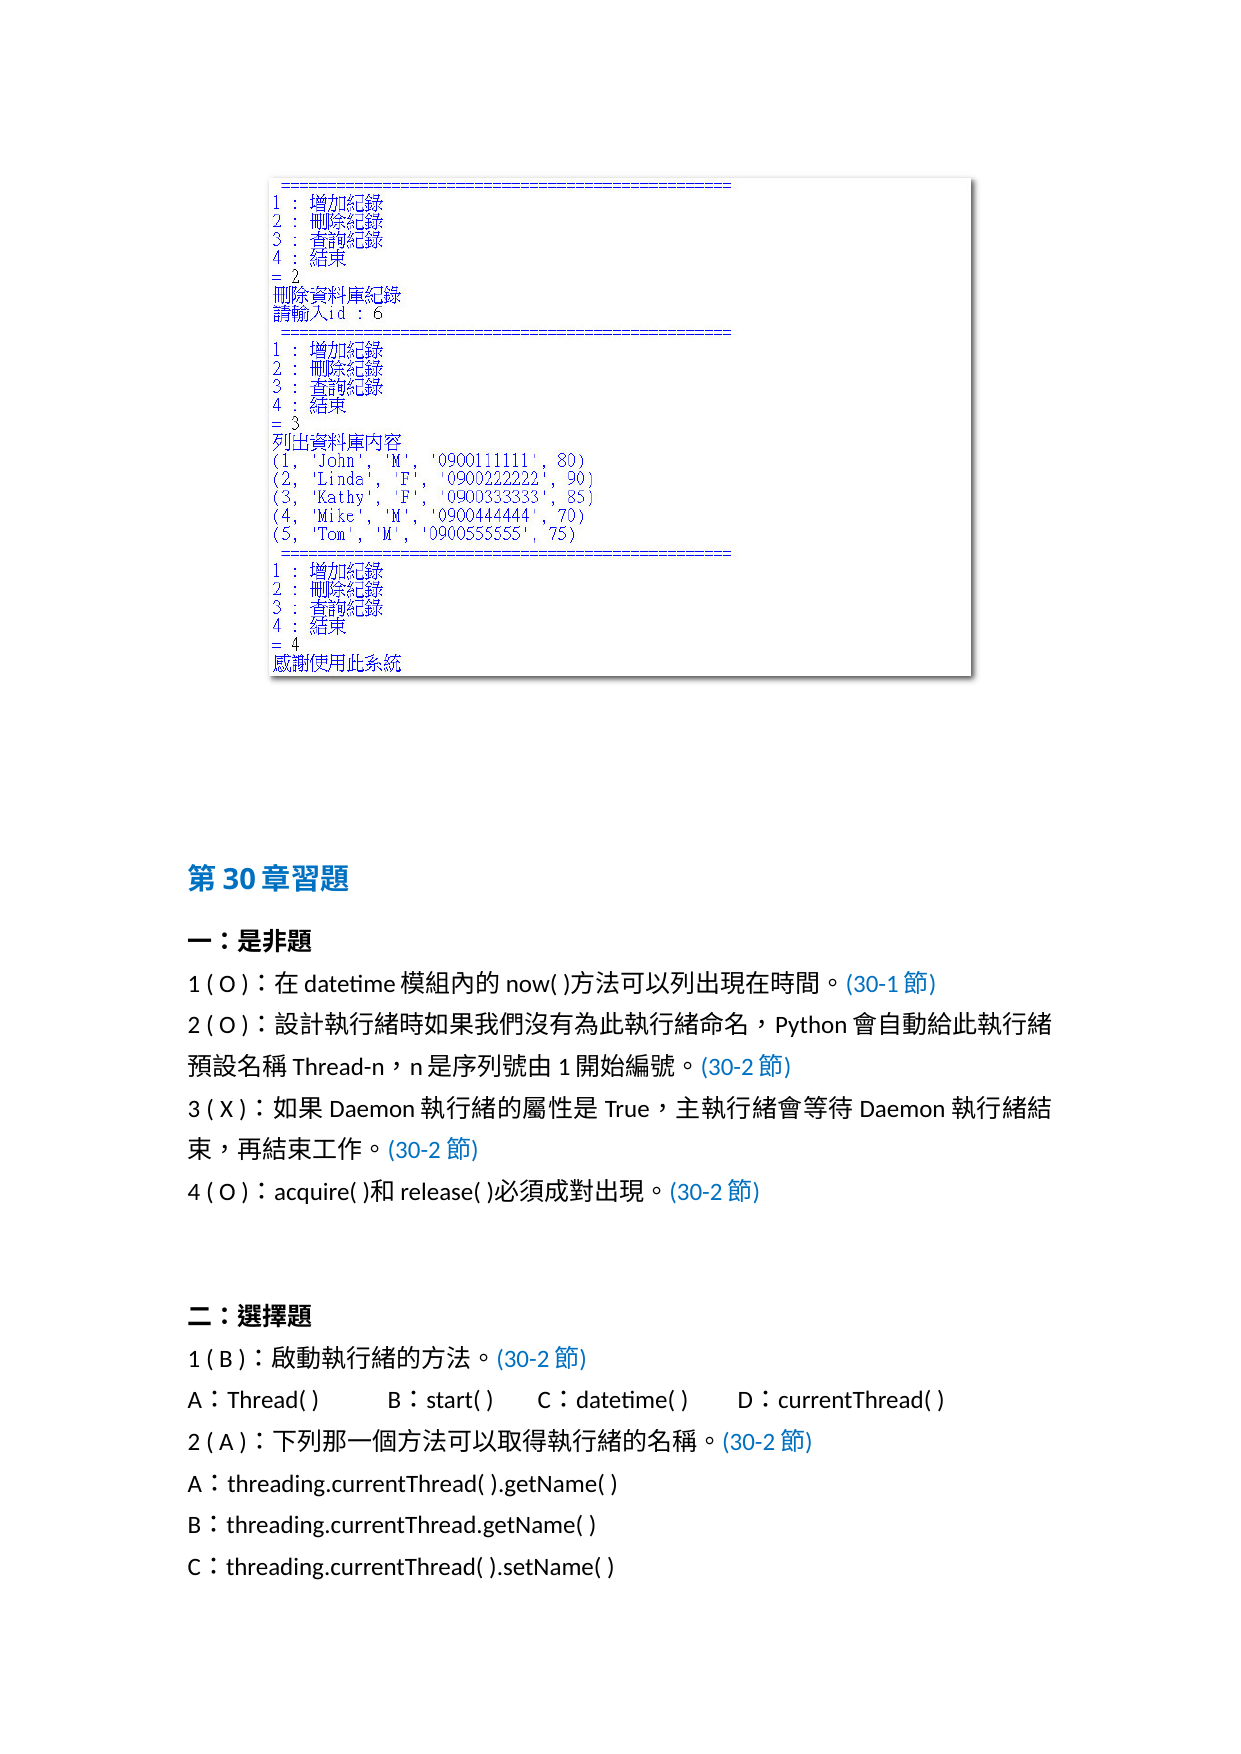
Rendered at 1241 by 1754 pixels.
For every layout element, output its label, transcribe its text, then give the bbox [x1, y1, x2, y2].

text 1 ( B )：啟動執行緒的方法。(30-2節) [187, 1335, 1053, 1377]
text 一：是非題 [187, 919, 1053, 960]
text 2 ( A )：下列那一個方法可以取得執行緒的名稱。(30-2節) [187, 1419, 1053, 1460]
text A：threading.currentThread( ).getName( ) [187, 1460, 1053, 1502]
text C：threading.currentThread( ).setName( ) [187, 1544, 1053, 1585]
text 1 ( O )：在datetime模組內的now( )方法可以列出現在時間。(30-1節) [187, 960, 1053, 1002]
picture [259, 168, 981, 686]
text 3 ( X )：如果Daemon執行緒的屬性是True，主執行緒會等待Daemon執行緒結束，再結束工作。(30-2節) 4 ( O )：acquire( )和release( )必須成對出現。(30-2節) [187, 1085, 1053, 1210]
text A：Thread( ) B：start( ) C：datetime( ) D：currentThread( ) [187, 1377, 1053, 1419]
text 第30章習題 [187, 835, 1053, 919]
text 2 ( O )：設計執行緒時如果我們沒有為此執行緒命名，Python會自動給此執行緒預設名稱Thread-n，n是序列號由1開始編號。(30-2節) [187, 1002, 1053, 1085]
text B：threading.currentThread.getName( ) [187, 1502, 1053, 1544]
text 二：選擇題 [187, 1294, 1053, 1335]
